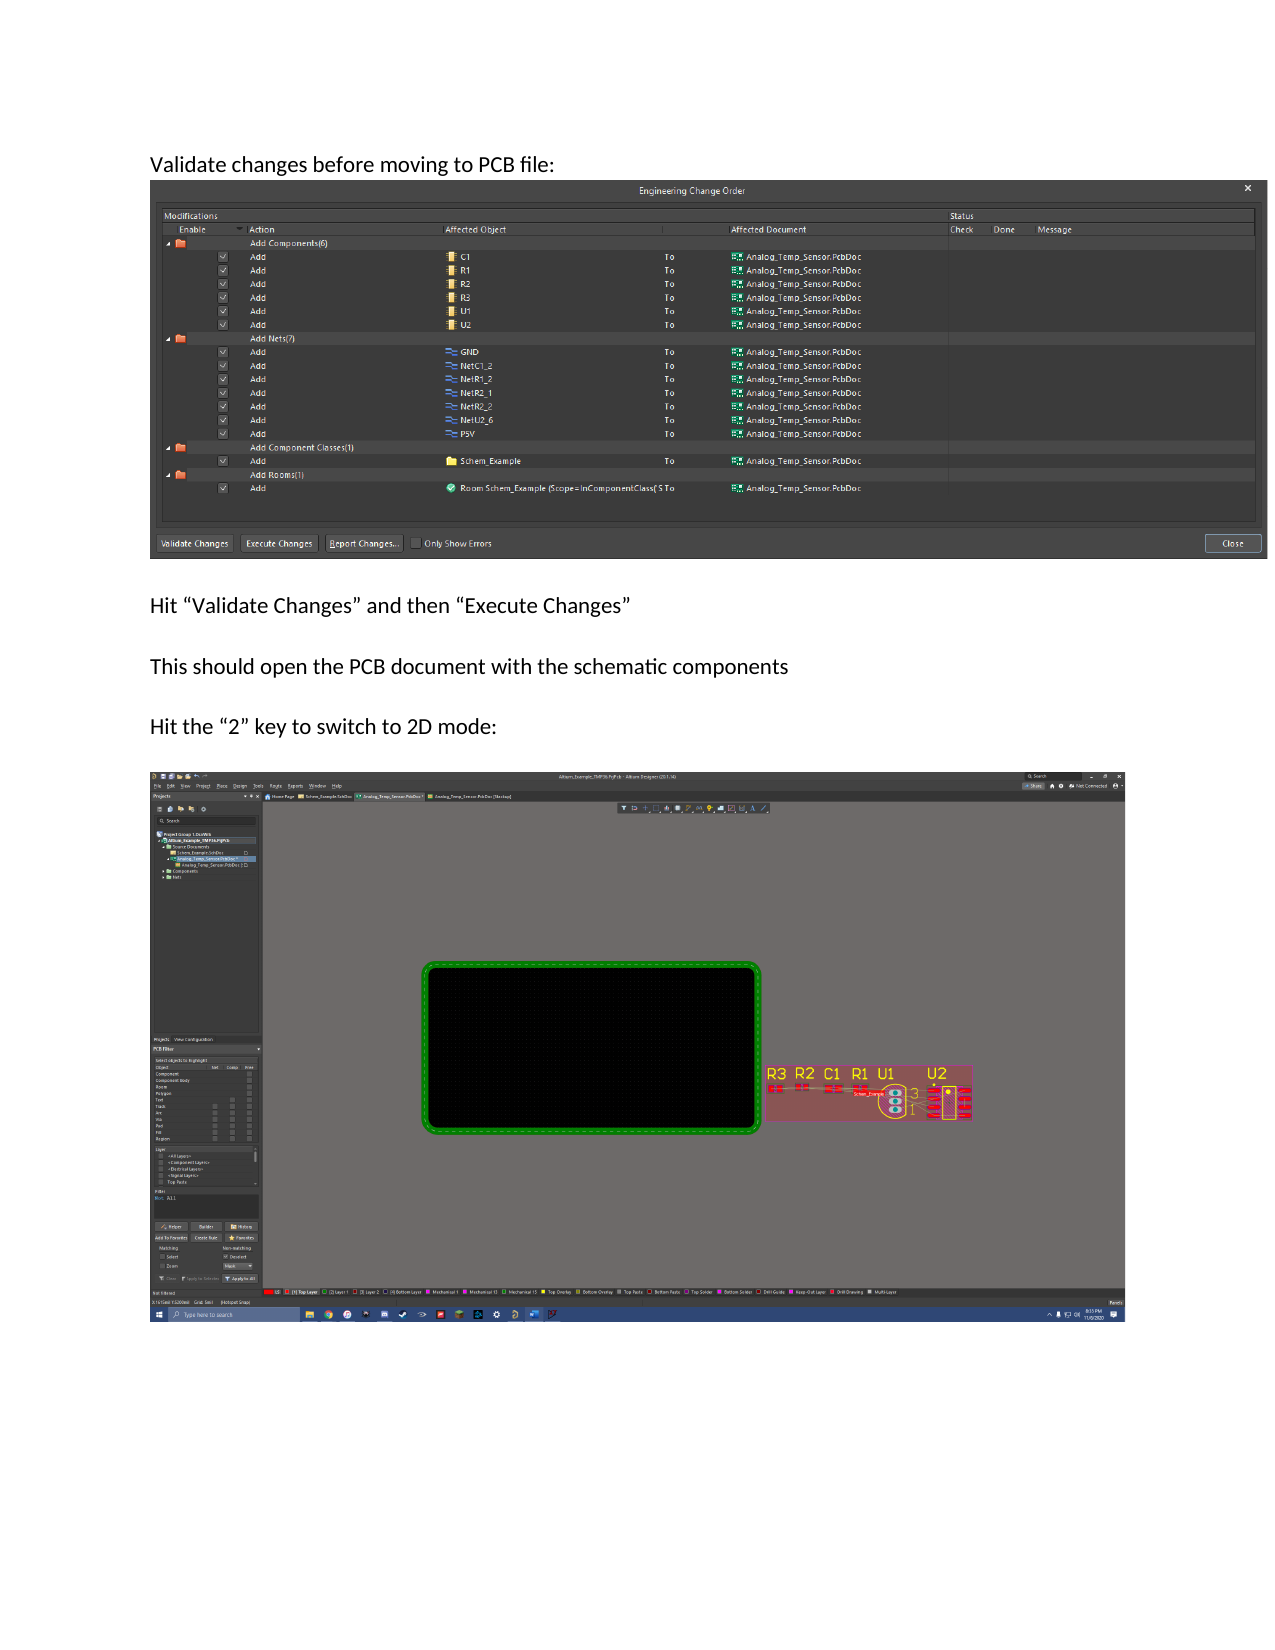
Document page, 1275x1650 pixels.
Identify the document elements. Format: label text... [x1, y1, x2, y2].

list Validate changes before moving to PCB file: [150, 150, 1125, 178]
list This should open the PCB document with the schematic components [150, 652, 1125, 680]
list Hit the “2” key to switch to 2D mode: [150, 712, 1125, 740]
list Hit “Validate Changes” and then “Execute Changes” [150, 591, 1125, 619]
picture [150, 772, 1125, 1322]
picture [150, 180, 1268, 559]
